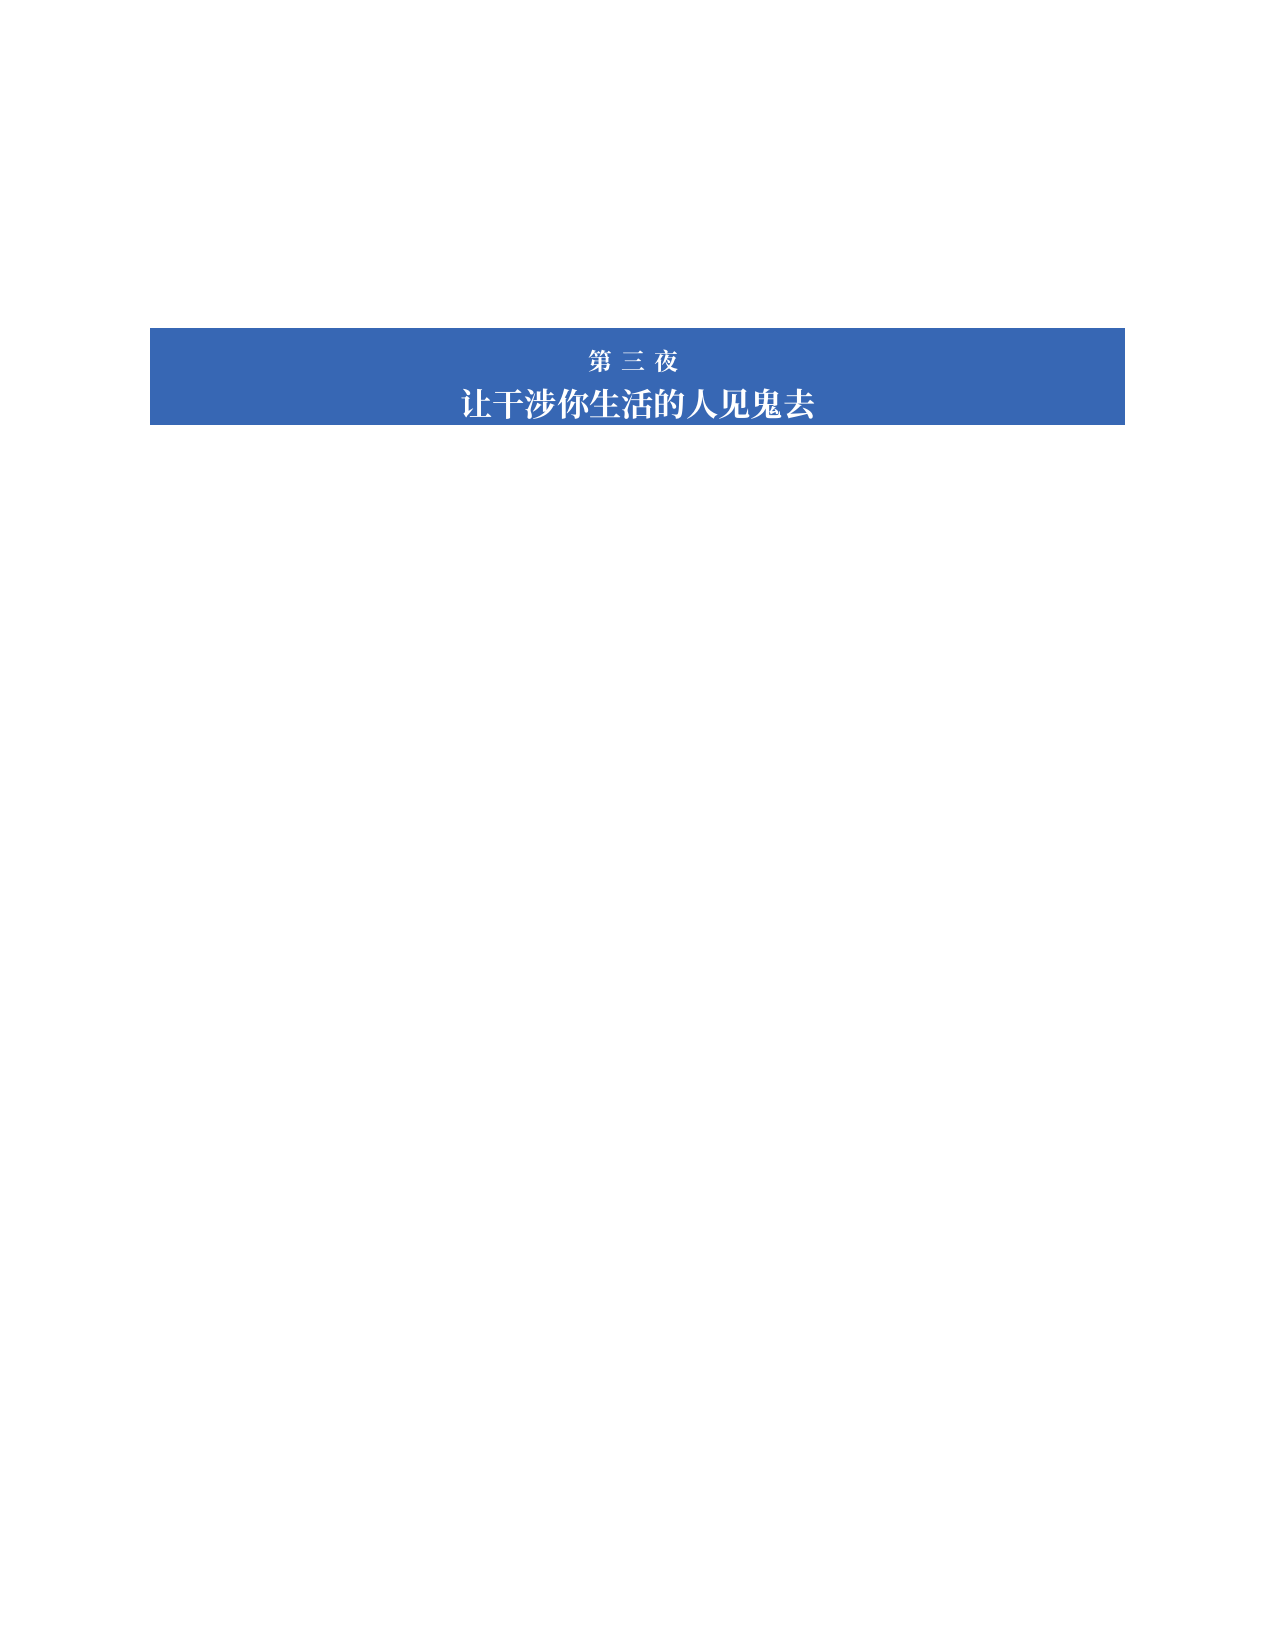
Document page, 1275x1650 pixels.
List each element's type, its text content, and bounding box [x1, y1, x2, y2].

text 第三夜 让干涉你生活的人见鬼去 [150, 328, 1125, 425]
